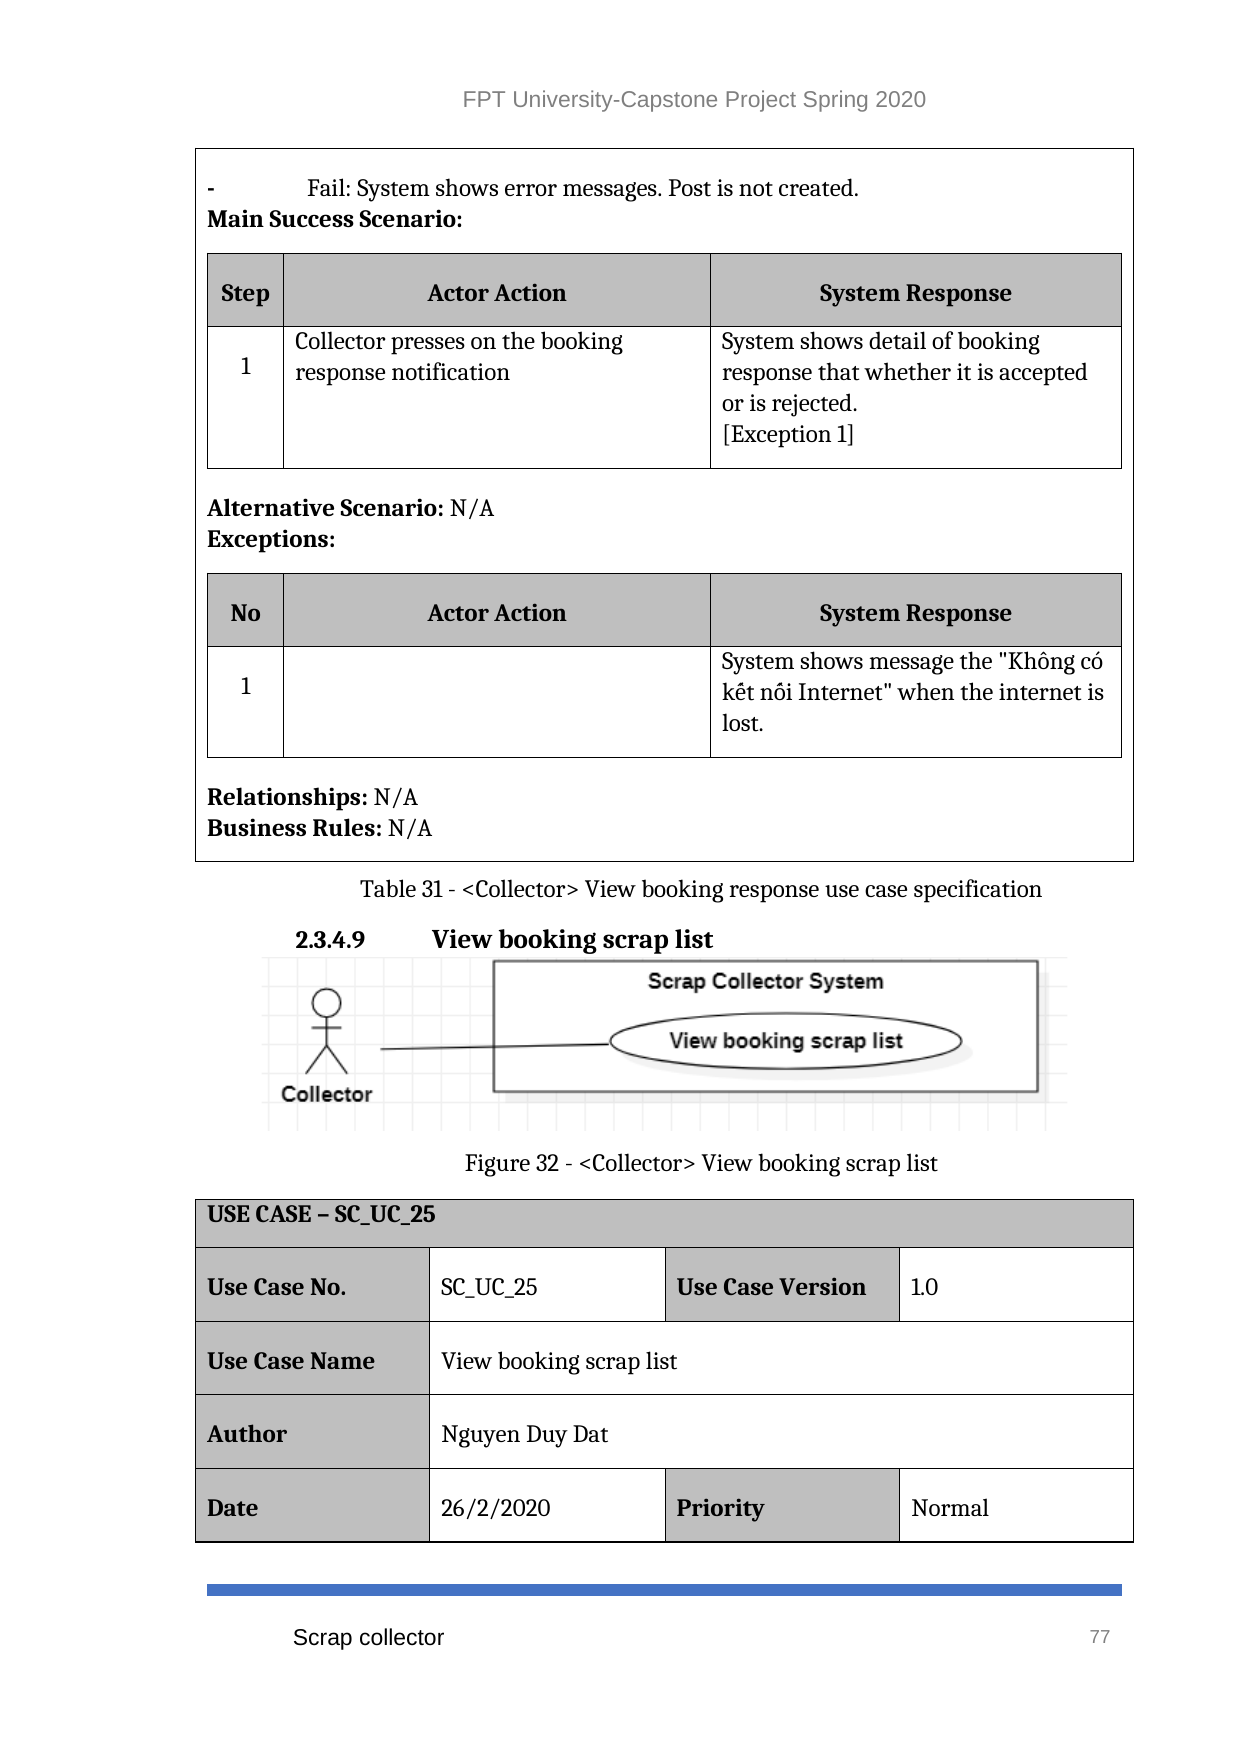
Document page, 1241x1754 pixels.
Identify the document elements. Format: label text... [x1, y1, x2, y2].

table_cell SC_UC_25 [430, 1248, 665, 1321]
table_header USE CASE – SC_UC_25 [196, 1200, 1133, 1247]
list View booking scrap list [295, 924, 1122, 956]
text Table - <Collector> View booking response use case specification [207, 875, 1122, 903]
table_cell Author [196, 1395, 429, 1468]
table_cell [196, 149, 1133, 861]
table_cell Use Case Version [666, 1248, 899, 1321]
picture [261, 957, 1068, 1131]
table_cell Use Case No. [196, 1248, 429, 1321]
table_cell Use Case Name [196, 1322, 429, 1394]
text Figure - <Collector> View booking scrap list [207, 1149, 1122, 1178]
table_cell Priority [666, 1469, 899, 1541]
table_cell Normal [900, 1469, 1133, 1541]
table_cell 1.0 [900, 1248, 1133, 1321]
table_cell 26/2/2020 [430, 1469, 665, 1541]
table_cell Date [196, 1469, 429, 1541]
table_cell View booking scrap list [430, 1322, 1133, 1394]
table_cell Nguyen Duy Dat [430, 1395, 1133, 1468]
